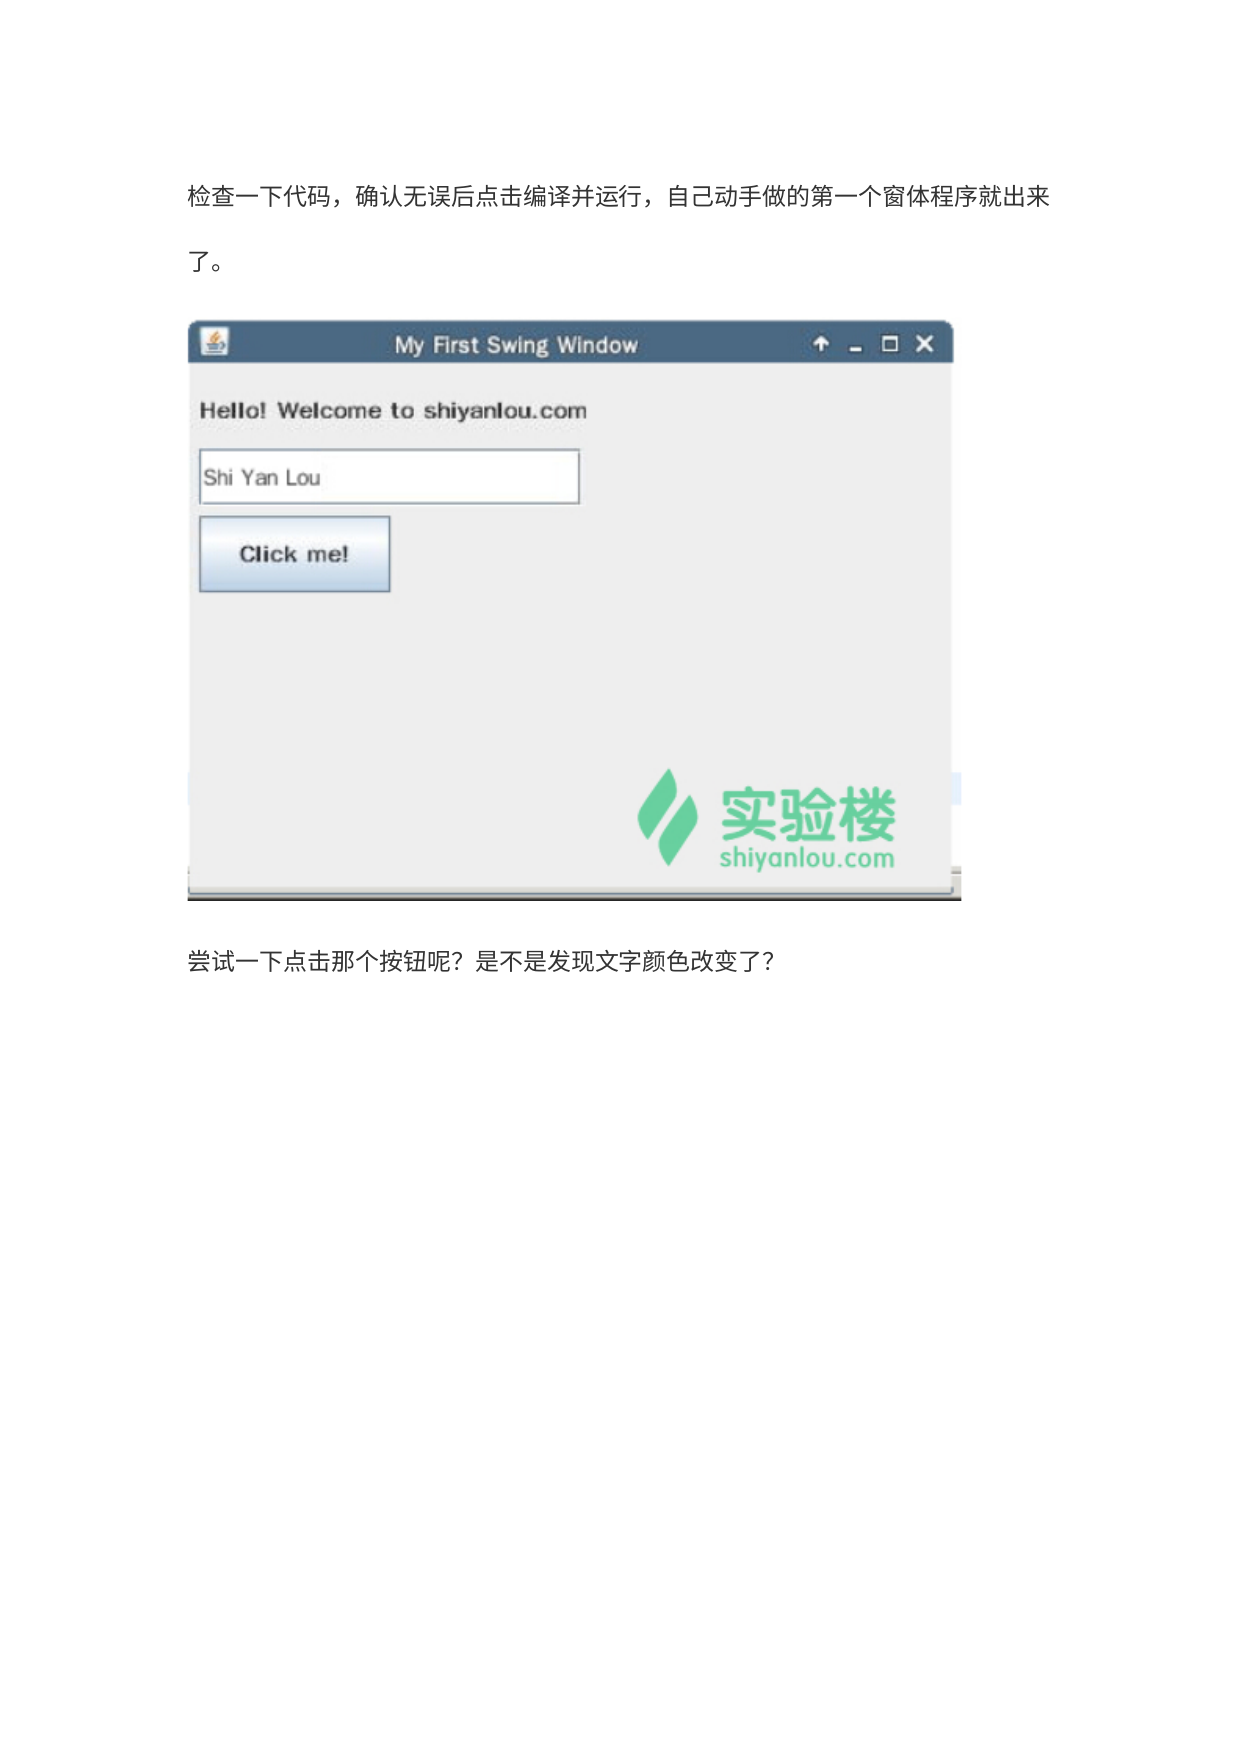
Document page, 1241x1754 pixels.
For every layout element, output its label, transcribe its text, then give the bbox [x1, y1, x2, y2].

text 检查一下代码，确认无误后点击编译并运行，自己动手做的第一个窗体程序就出来了。 [187, 162, 1053, 292]
text 尝试一下点击那个按钮呢？是不是发现文字颜色改变了？ [187, 927, 1053, 992]
picture [187, 317, 962, 901]
